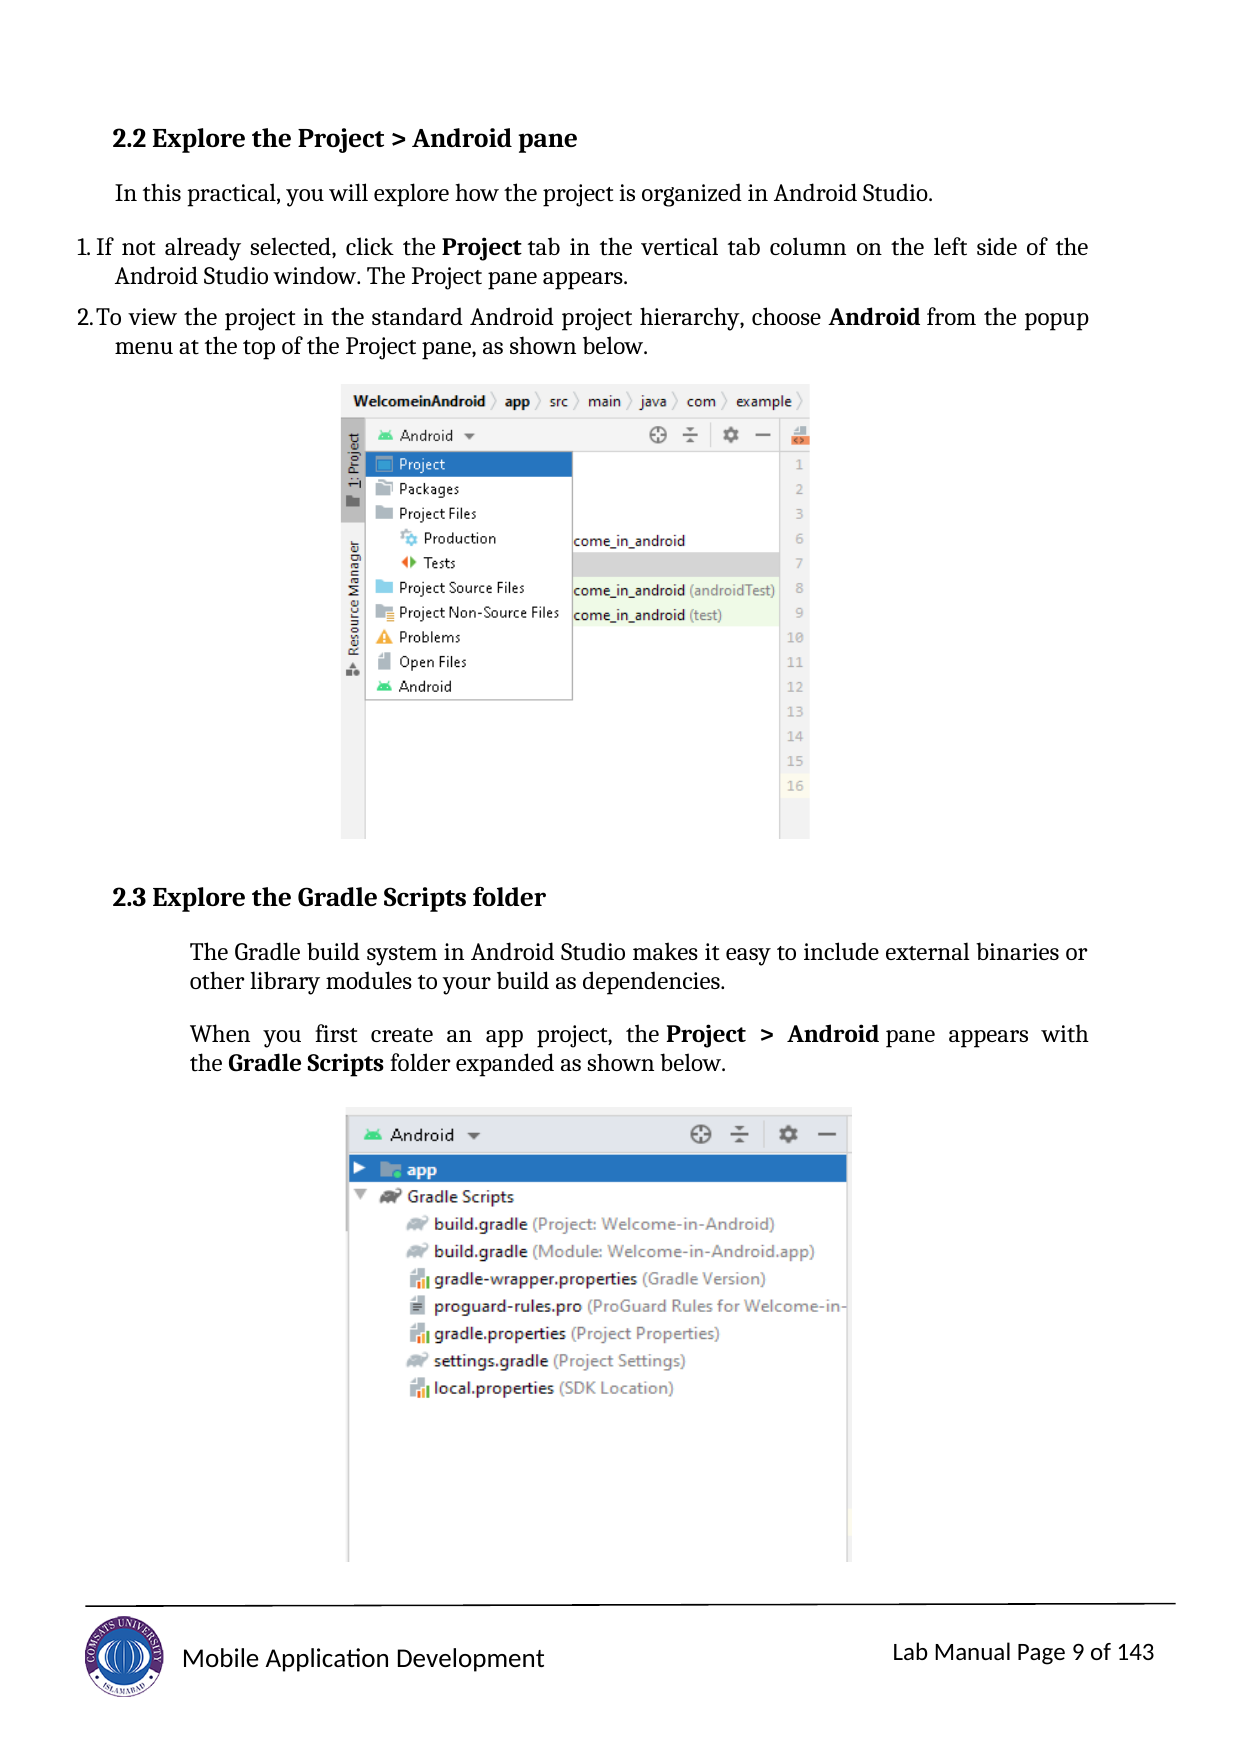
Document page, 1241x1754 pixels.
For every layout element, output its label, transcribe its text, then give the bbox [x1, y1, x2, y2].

list To view the project in the standard Android project hierarchy, choose Android from the popup menu at the top of the Project pane, as shown below. [77, 303, 1089, 360]
text When you first create an app project, the Project > Android pane appears with the Gradle Scripts folder expanded as shown below. [189, 1020, 1089, 1078]
picture [340, 384, 810, 839]
subtitle 2.3 Explore the Gradle Scripts folder [112, 882, 1240, 913]
list If not already selected, click the Project tab in the vertical tab column on the left side of the Android Studio window. The Project pane appears. [77, 233, 1089, 290]
subtitle 2.2 Explore the Project > Android pane [112, 123, 1070, 154]
text The Gradle build system in Android Studio makes it easy to include external binaries or other library modules to your build as dependencies. [189, 938, 1089, 995]
picture [345, 1107, 852, 1561]
text In this practical, you will explore how the project is organized in Android Studio. [114, 179, 1089, 208]
picture [85, 1616, 165, 1697]
